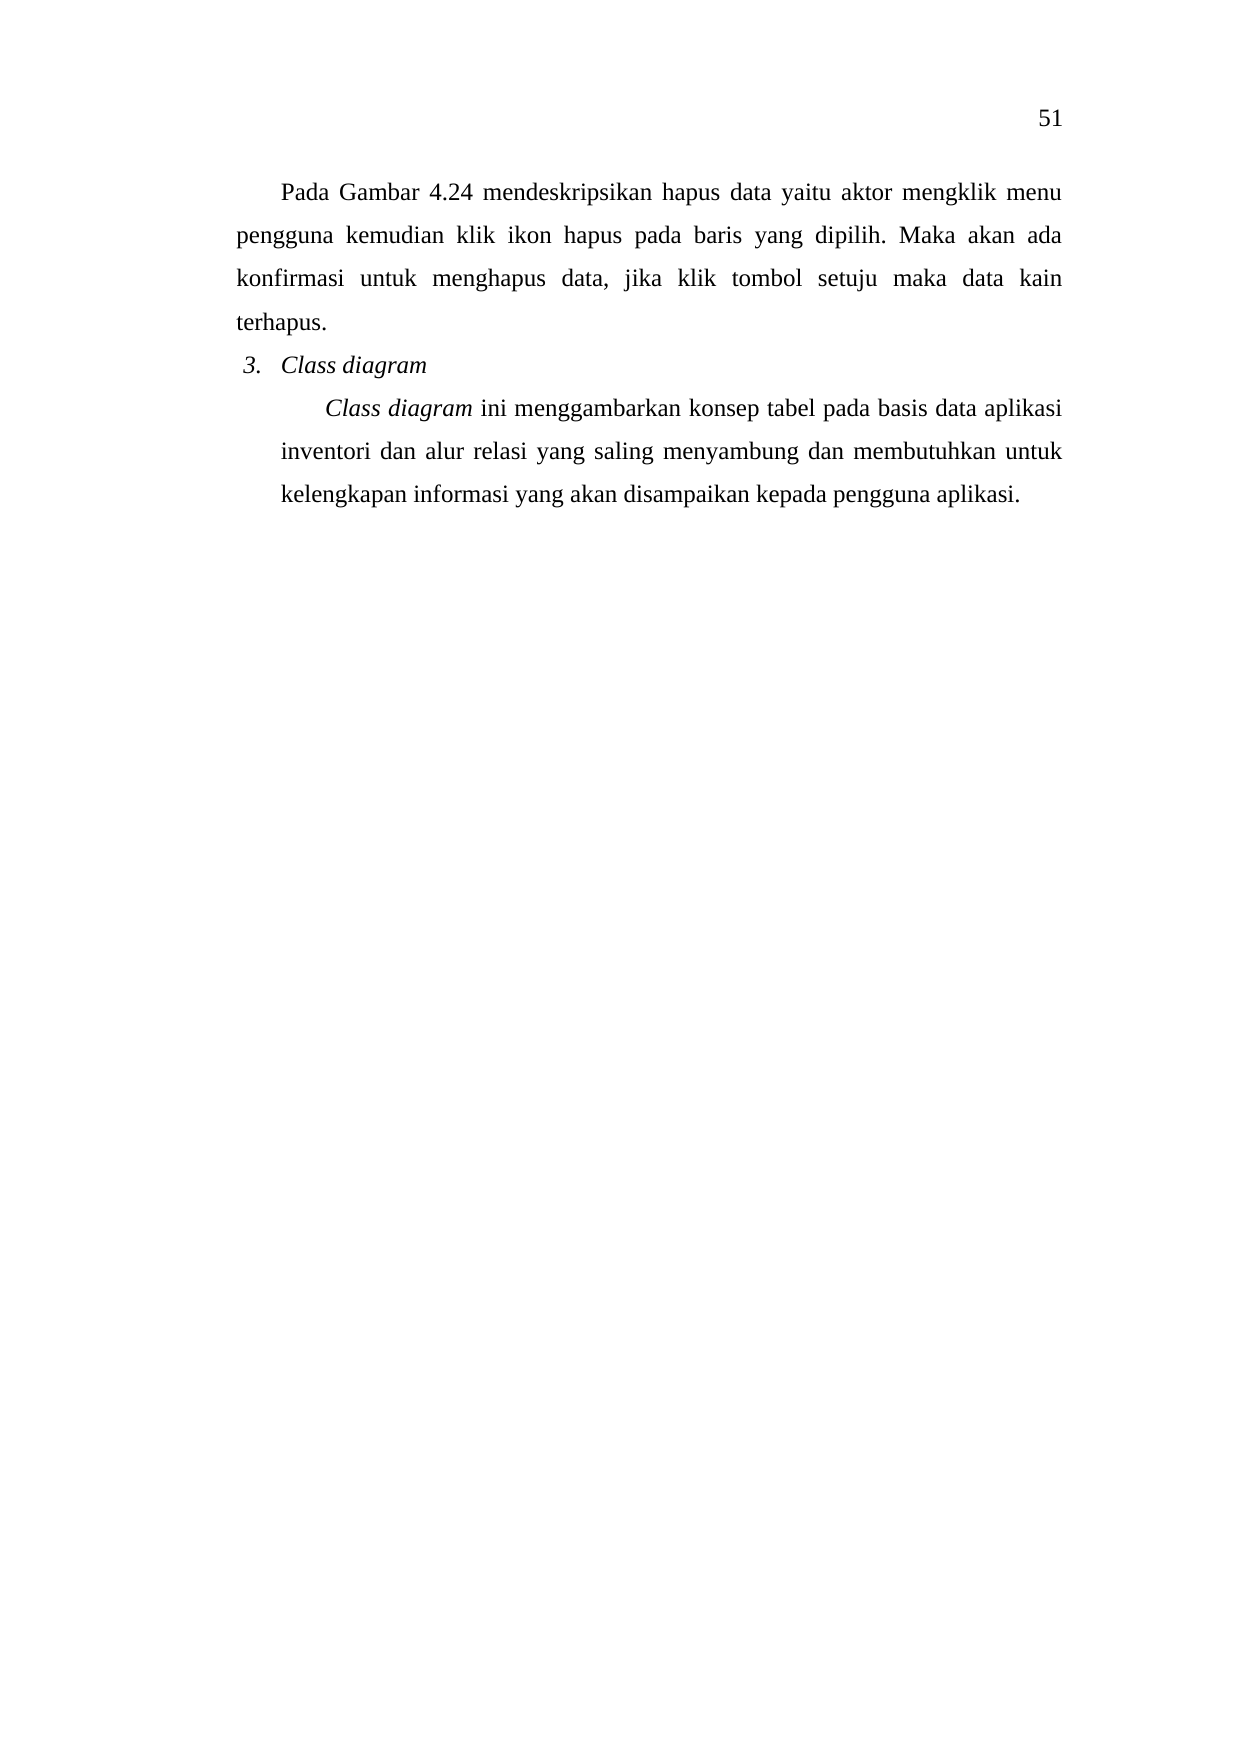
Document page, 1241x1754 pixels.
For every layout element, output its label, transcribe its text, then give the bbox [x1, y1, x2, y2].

text Pada Gambar 4.24 mendeskripsikan hapus data yaitu aktor mengklik menu pengguna kemudian klik ikon hapus pada baris yang dipilih. Maka akan ada konfirmasi untuk menghapus data, jika klik tombol setuju maka data kain terhapus. [236, 177, 1063, 335]
text Class diagram ini menggambarkan konsep tabel pada basis data aplikasi inventori dan alur relasi yang saling menyambung dan membutuhkan untuk kelengkapan informasi yang akan disampaikan kepada pengguna aplikasi. [281, 393, 1063, 508]
list Class diagram [243, 350, 1063, 378]
